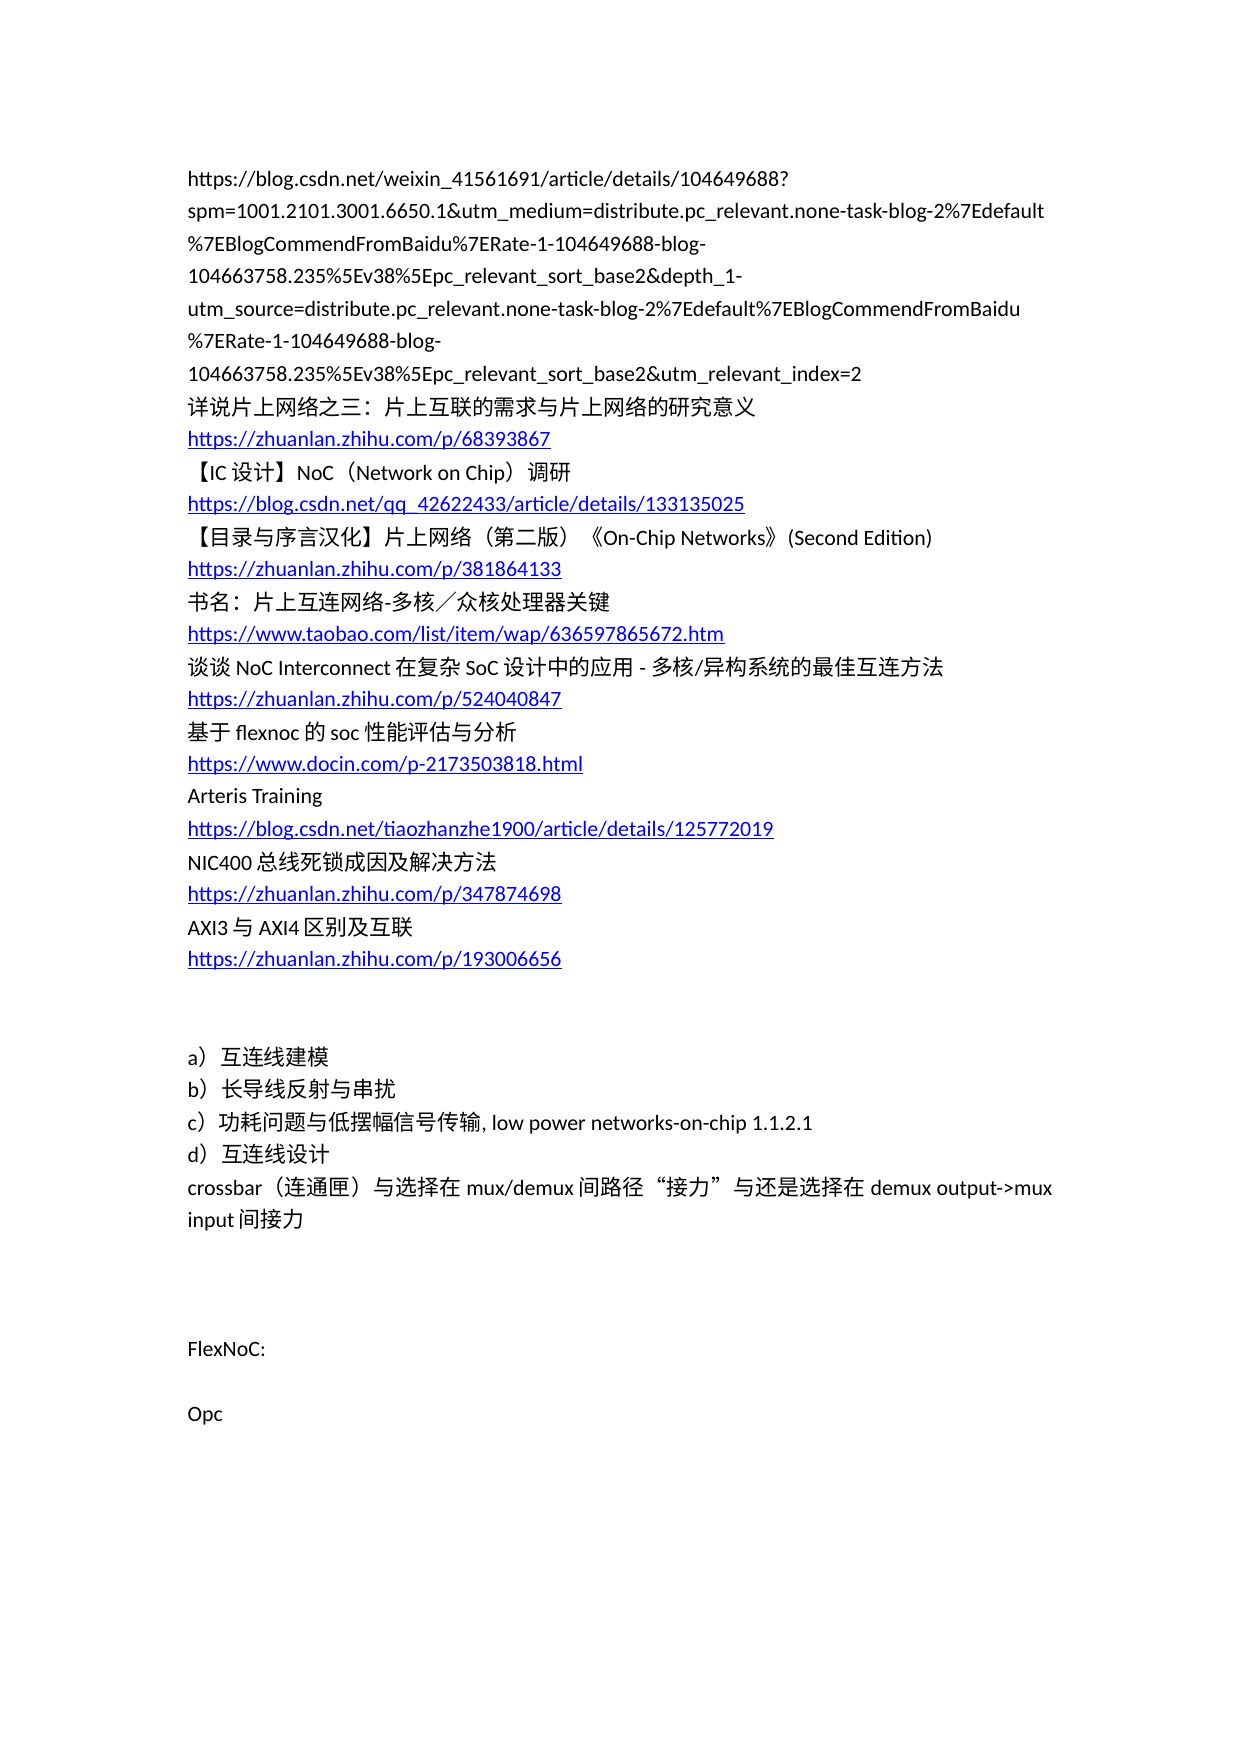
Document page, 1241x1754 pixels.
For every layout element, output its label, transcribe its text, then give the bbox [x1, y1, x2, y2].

list Arteris Training [187, 779, 1053, 812]
list 书名：片上互连网络-多核／众核处理器关键 [187, 584, 1053, 617]
list 互连线建模 [187, 1039, 1053, 1072]
list 详说片上网络之三：片上互联的需求与片上网络的研究意义 [187, 389, 1053, 422]
list https://blog.csdn.net/weixin_41561691/article/details/104649688?spm=1001.2101.3001.6650.1&utm_medium=distribute.pc_relevant.none-task-blog-2%7Edefault%7EBlogCommendFromBaidu%7ERate-1-104649688-blog-104663758.235%5Ev38%5Epc_relevant_sort_base2&depth_1-utm_source=distribute.pc_relevant.none-task-blog-2%7Edefault%7EBlogCommendFromBaidu%7ERate-1-104649688-blog-104663758.235%5Ev38%5Epc_relevant_sort_base2&utm_relevant_index=2 [187, 162, 1053, 389]
list 谈谈NoC Interconnect在复杂SoC设计中的应用 - 多核/异构系统的最佳互连方法 [187, 649, 1053, 682]
list 【IC设计】NoC（Network on Chip）调研 [187, 454, 1053, 487]
list 互连线设计 [187, 1137, 1053, 1169]
list https://www.docin.com/p-2173503818.html [187, 747, 1053, 779]
list 基于flexnoc的soc性能评估与分析 [187, 714, 1053, 747]
list Opc [187, 1397, 1053, 1429]
list NIC400总线死锁成因及解决方法 [187, 844, 1053, 877]
list https://zhuanlan.zhihu.com/p/381864133 [187, 552, 1053, 584]
list 【目录与序言汉化】片上网络（第二版）《On-Chip Networks》(Second Edition) [187, 519, 1053, 552]
list https://blog.csdn.net/tiaozhanzhe1900/article/details/125772019 [187, 812, 1053, 844]
list FlexNoC: [187, 1332, 1053, 1364]
list crossbar（连通匣）与选择在mux/demux间路径“接力”与还是选择在demux output->mux input间接力 [187, 1169, 1053, 1234]
list https://zhuanlan.zhihu.com/p/347874698 [187, 877, 1053, 909]
list https://zhuanlan.zhihu.com/p/193006656 [187, 942, 1053, 974]
list https://zhuanlan.zhihu.com/p/524040847 [187, 682, 1053, 714]
list https://www.taobao.com/list/item/wap/636597865672.htm [187, 617, 1053, 649]
list AXI3与AXI4区别及互联 [187, 909, 1053, 942]
list 长导线反射与串扰 [187, 1072, 1053, 1104]
list https://zhuanlan.zhihu.com/p/68393867 [187, 422, 1053, 454]
list https://blog.csdn.net/qq_42622433/article/details/133135025 [187, 487, 1053, 519]
list 功耗问题与低摆幅信号传输, low power networks-on-chip 1.1.2.1 [187, 1104, 1053, 1137]
